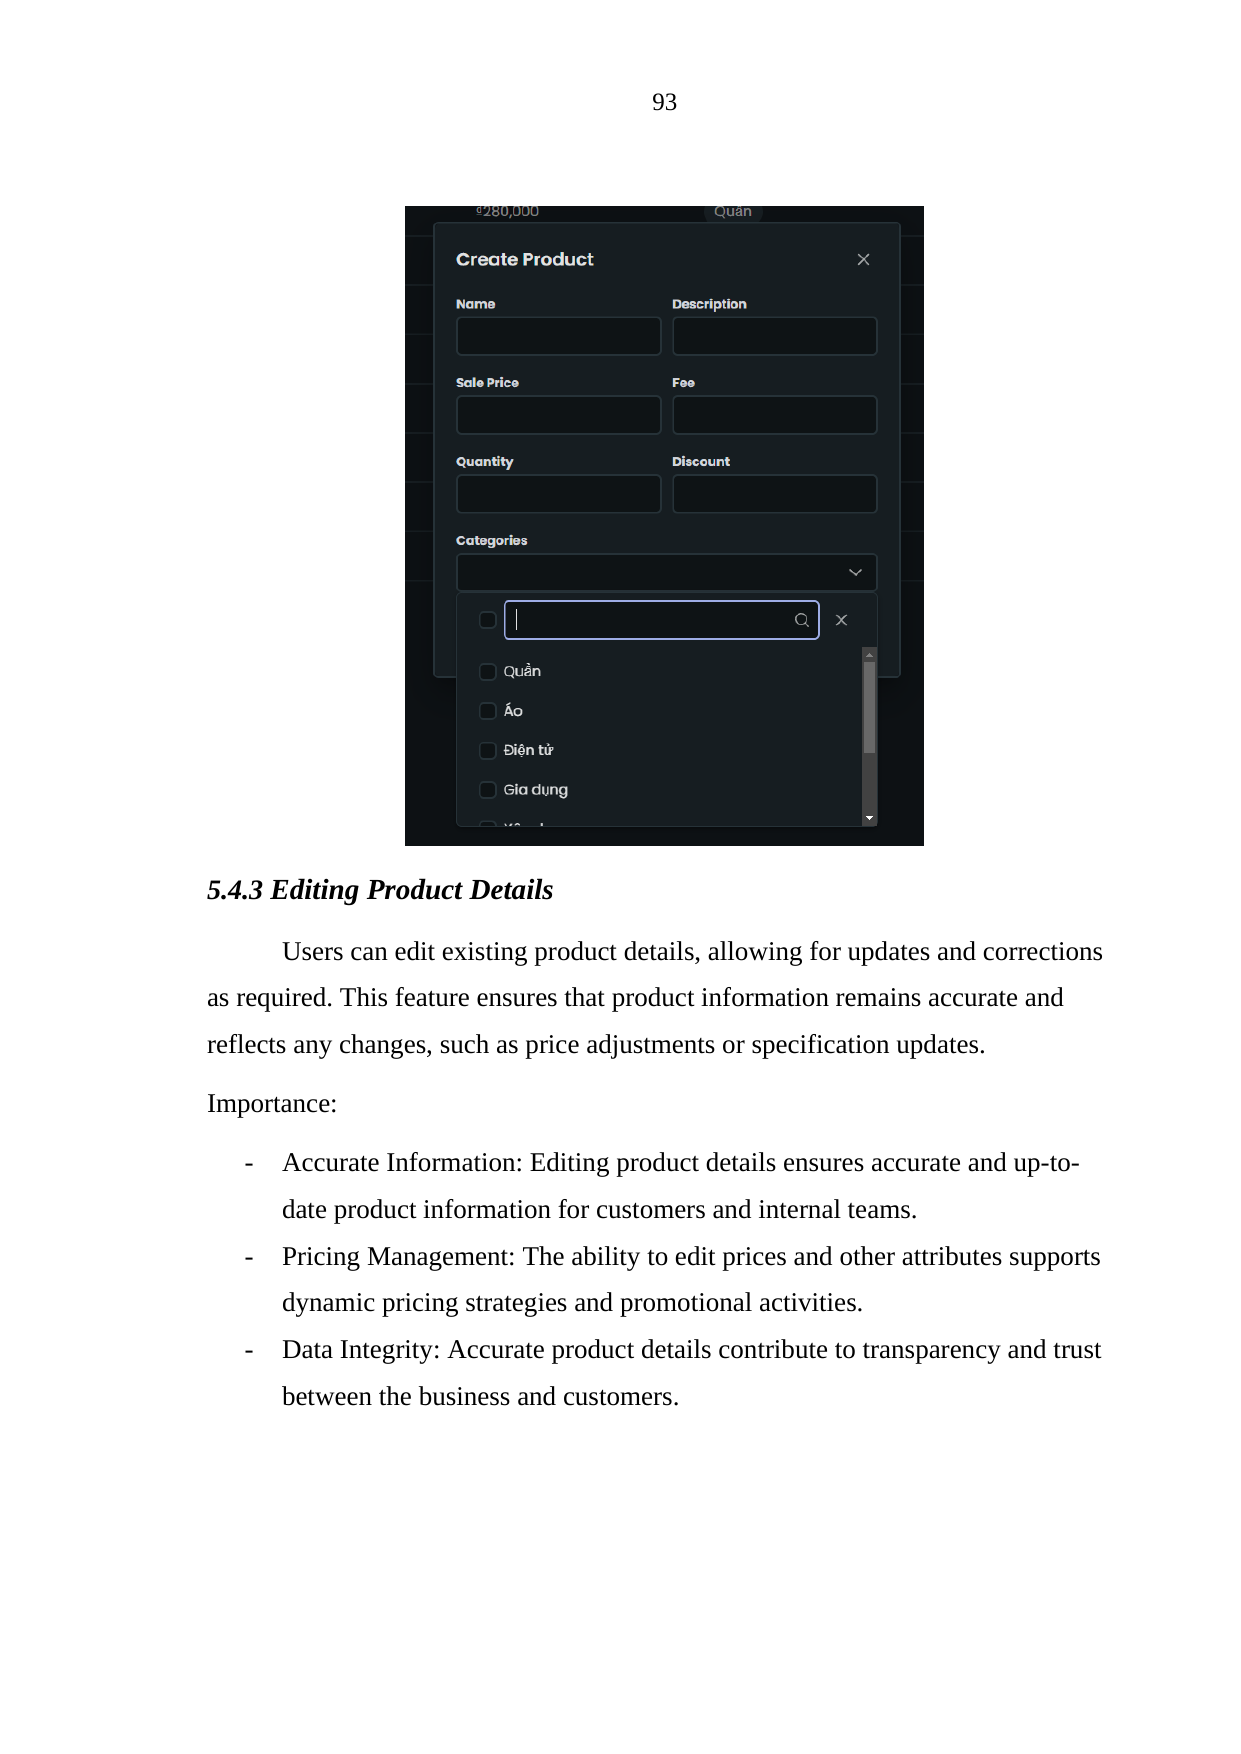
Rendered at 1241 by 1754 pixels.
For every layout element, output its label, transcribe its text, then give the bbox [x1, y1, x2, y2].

list Pricing Management: The ability to edit prices and other attributes supports dynamic pricing strategies and promotional activities. [244, 1240, 1122, 1318]
list Accurate Information: Editing product details ensures accurate and up-to-date product information for customers and internal teams. [244, 1147, 1122, 1224]
list Data Integrity: Accurate product details contribute to transparency and trust between the business and customers. [244, 1333, 1122, 1411]
text Users can edit existing product details, allowing for updates and corrections as required. This feature ensures that product information remains accurate and reflects any changes, such as price adjustments or specification updates. [207, 935, 1122, 1059]
picture [405, 206, 924, 846]
subtitle 5.4.3 Editing Product Details [207, 872, 1122, 906]
text Importance: [207, 1087, 1122, 1118]
